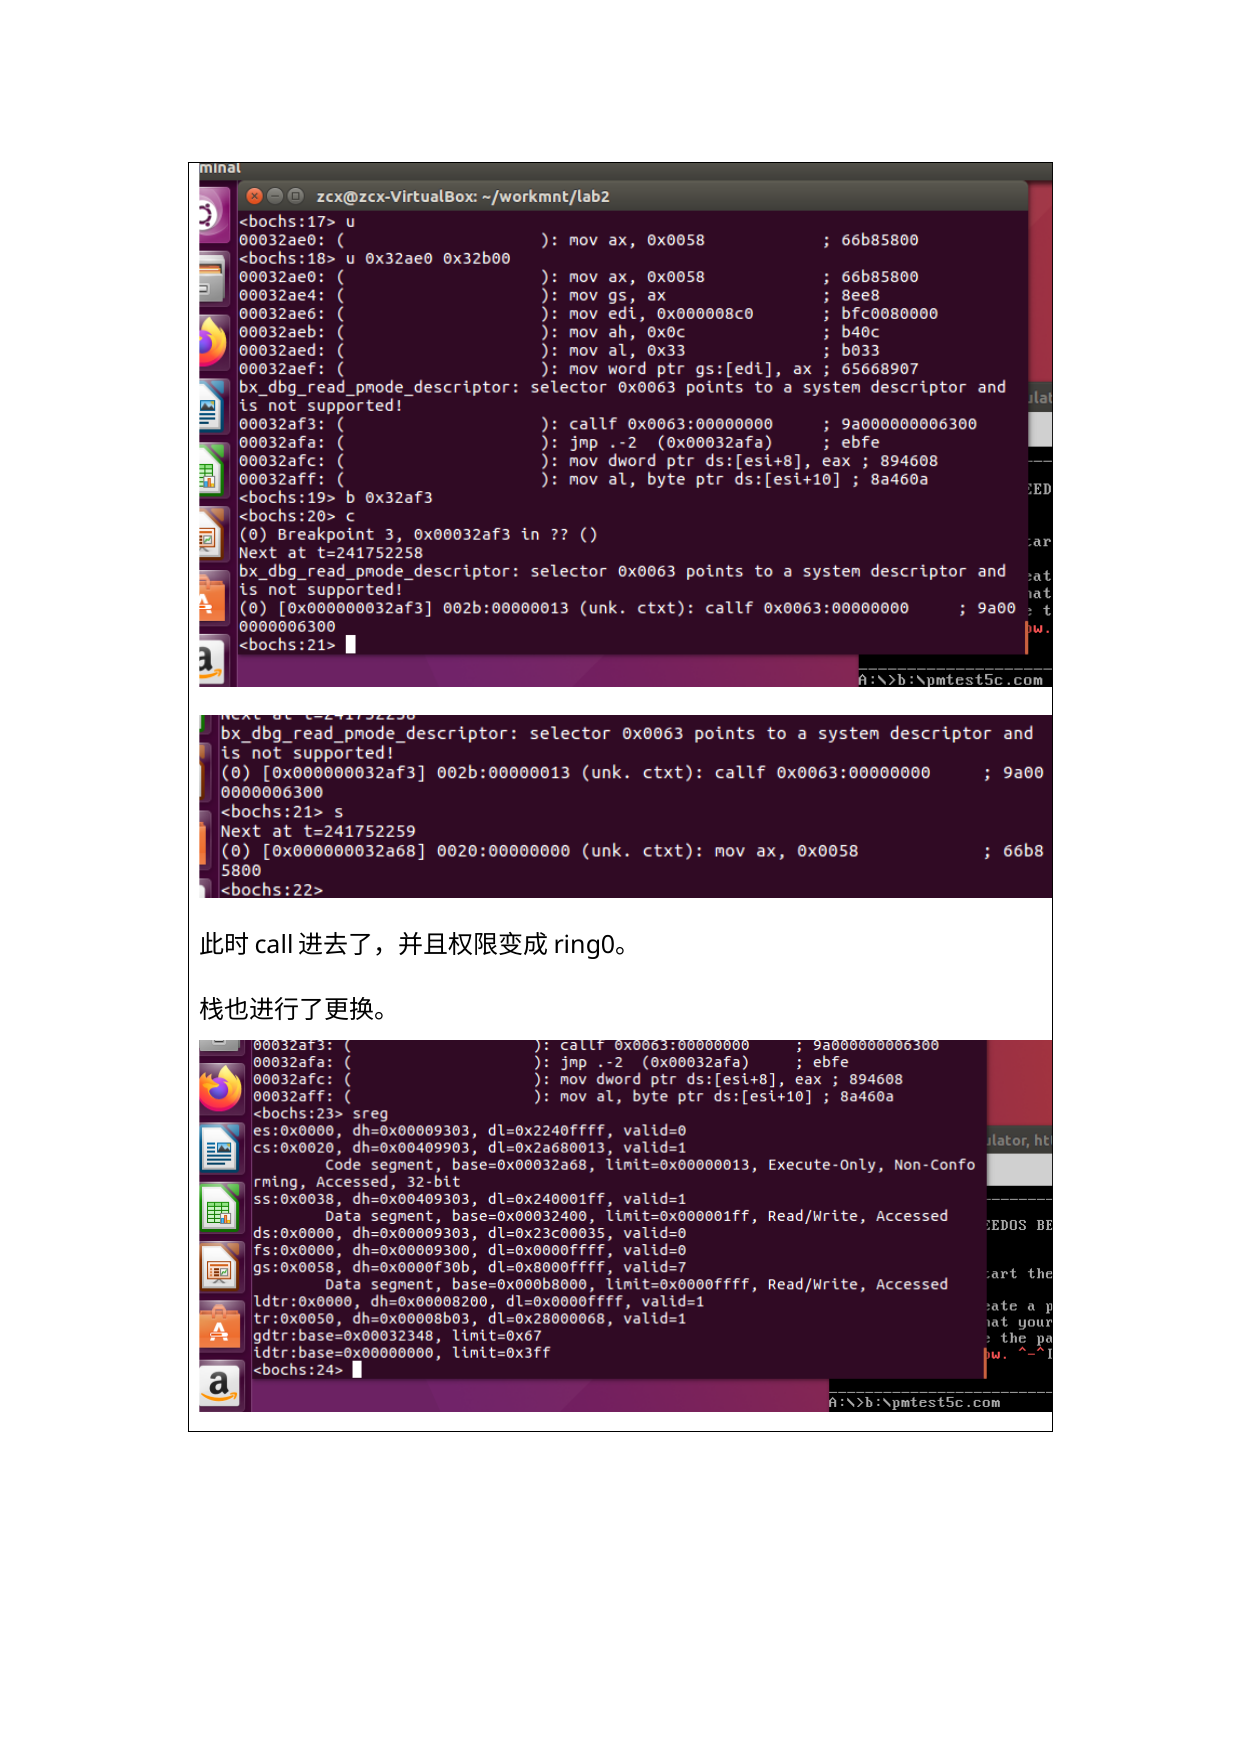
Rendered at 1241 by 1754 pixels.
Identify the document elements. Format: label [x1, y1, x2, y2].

table_cell [189, 163, 1052, 1431]
picture [199, 163, 1053, 687]
picture [199, 1040, 1053, 1412]
picture [199, 715, 1053, 898]
